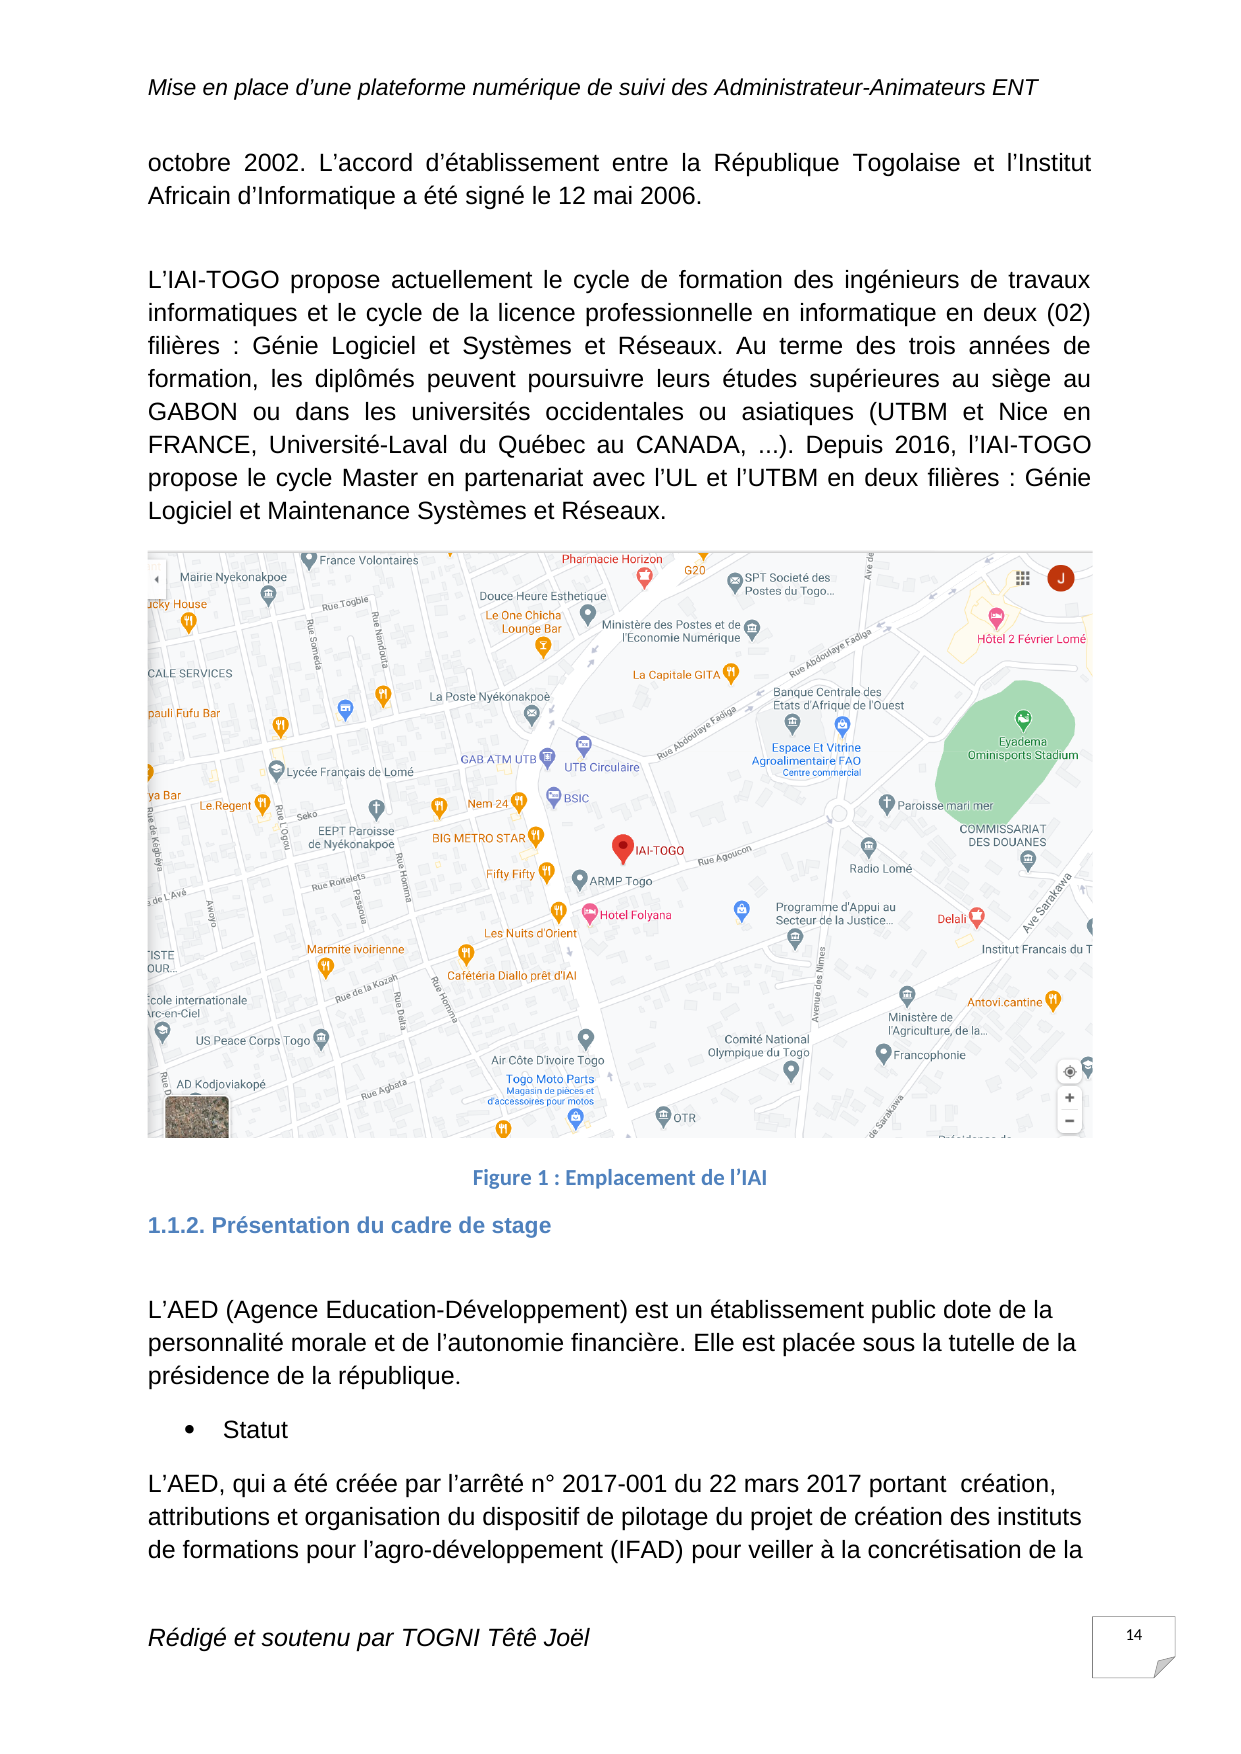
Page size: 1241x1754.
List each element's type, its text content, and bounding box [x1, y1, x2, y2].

text L’AED (Agence Education-Développement) est un établissement public dote de la personnalité morale et de l’autonomie financière. Elle est placée sous la tutelle de la présidence de la république. [148, 1295, 1092, 1390]
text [148, 1469, 1092, 1564]
picture [147, 550, 1093, 1138]
text L’IAI-TOGO propose actuellement le cycle de formation des ingénieurs de travaux informatiques et le cycle de la licence professionnelle en informatique en deux (02) filières : Génie Logiciel et Systèmes et Réseaux. Au terme des trois années de formation, les diplômés peuvent poursuivre leurs études supérieures au siège au GABON ou dans les universités occidentales ou asiatiques (UTBM et Nice en FRANCE, Université-Laval du Québec au CANADA, ...). Depuis 2016, l’IAI-TOGO propose le cycle Master en partenariat avec l’UL et l’UTBM en deux filières : Génie Logiciel et Maintenance Systèmes et Réseaux. [148, 234, 1092, 525]
list Statut [185, 1415, 1092, 1444]
subtitle 1.1.2. Présentation du cadre de stage [148, 1212, 1092, 1238]
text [148, 148, 1092, 209]
text Figure 1 : Emplacement de l’IAI [148, 1163, 1092, 1191]
